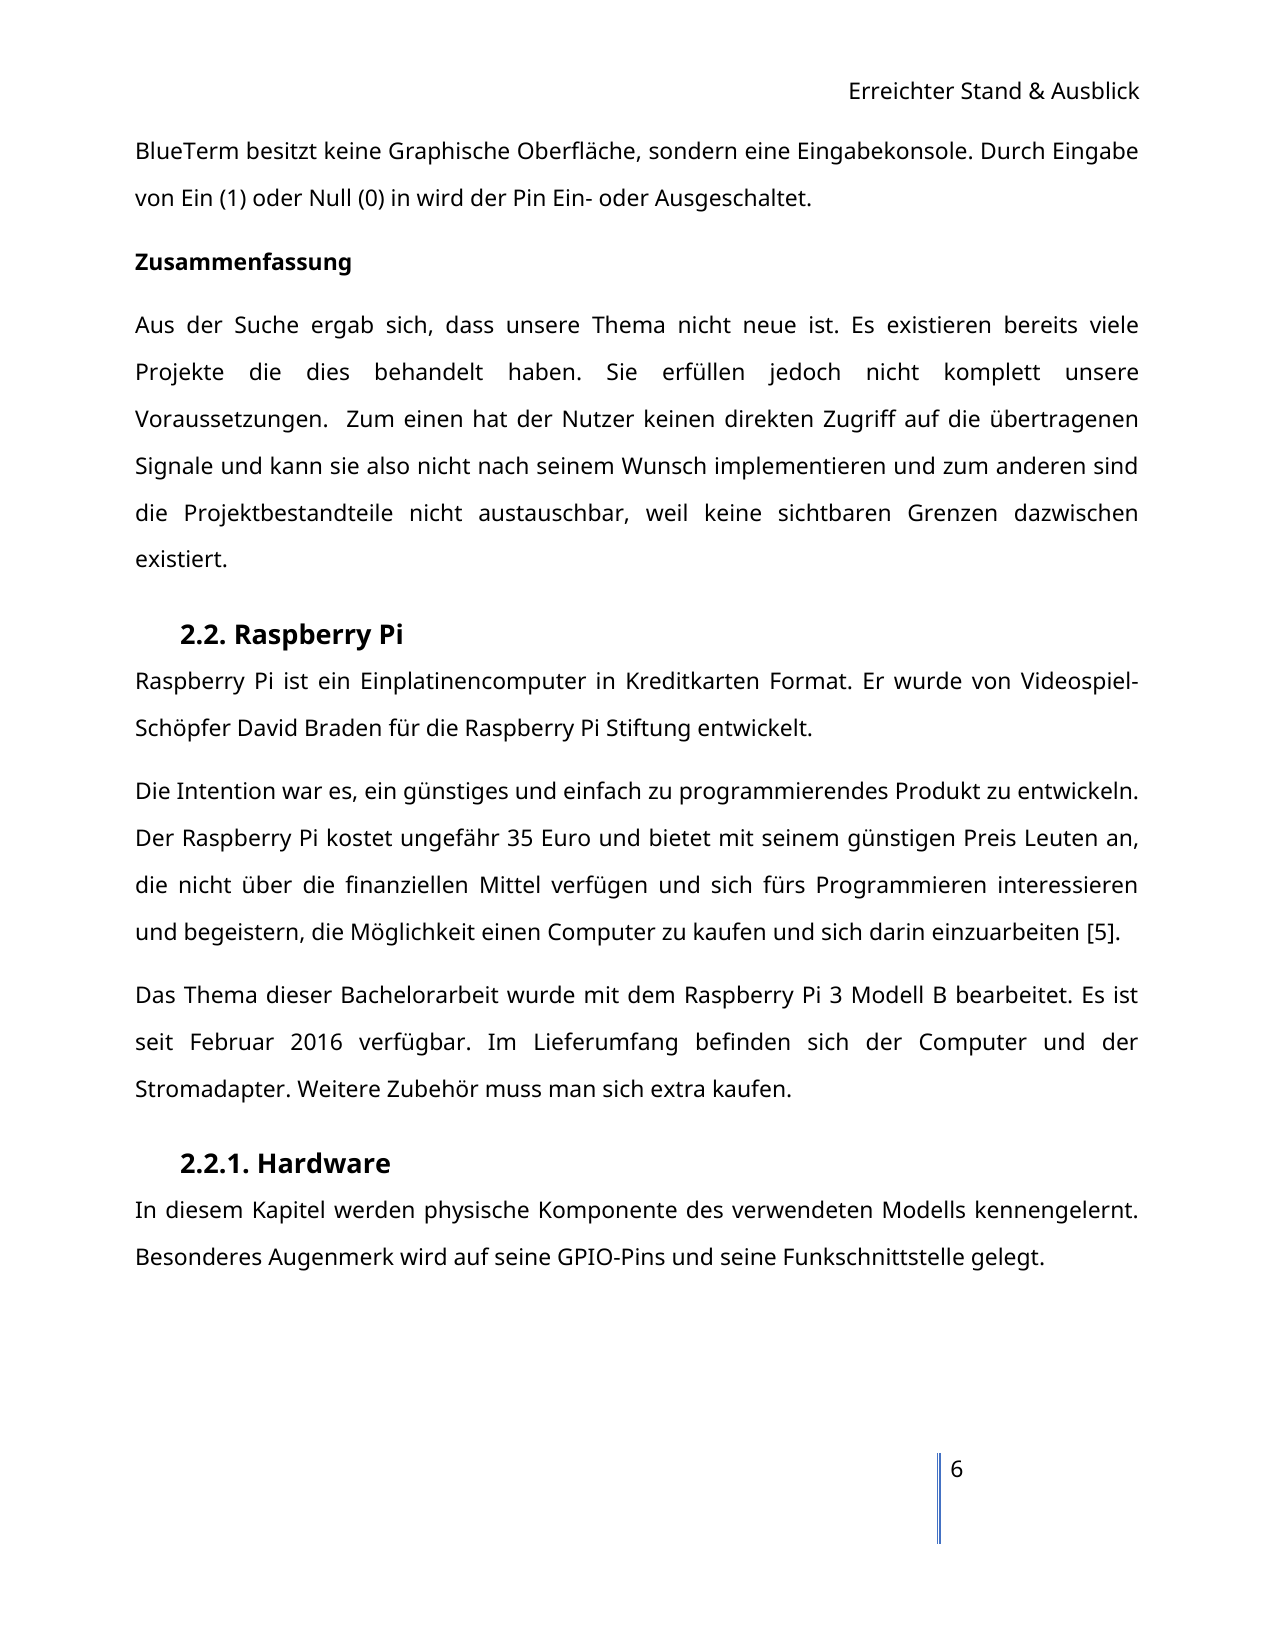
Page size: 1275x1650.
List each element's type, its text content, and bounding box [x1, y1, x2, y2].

text Aus der Suche ergab sich, dass unsere Thema nicht neue ist. Es existieren bereits viele Projekte die dies behandelt haben. Sie erfüllen jedoch nicht komplett unsere Voraussetzungen. Zum einen hat der Nutzer keinen direkten Zugriff auf die übertragenen Signale und kann sie also nicht nach seinem Wunsch implementieren und zum anderen sind die Projektbestandteile nicht austauschbar, weil keine sichtbaren Grenzen dazwischen existiert. [135, 309, 1140, 574]
text Raspberry Pi ist ein Einplatinencomputer in Kreditkarten Format. Er wurde von Videospiel-Schöpfer David Braden für die Raspberry Pi Stiftung entwickelt. [135, 664, 1140, 743]
text Das Thema dieser Bachelorarbeit wurde mit dem Raspberry Pi 3 Modell B bearbeitet. Es ist seit Februar 2016 verfügbar. Im Lieferumfang befinden sich der Computer und der Stromadapter. Weitere Zubehör muss man sich extra kaufen. [135, 979, 1140, 1104]
text Zusammenfassung [135, 245, 1140, 277]
subtitle Hardware [180, 1145, 1140, 1182]
text BlueTerm besitzt keine Graphische Oberfläche, sondern eine Eingabekonsole. Durch Eingabe von Ein (1) oder Null (0) in wird der Pin Ein- oder Ausgeschaltet. [135, 135, 1140, 213]
text In diesem Kapitel werden physische Komponente des verwendeten Modells kennengelernt. Besonderes Augenmerk wird auf seine GPIO-Pins und seine Funkschnittstelle gelegt. [135, 1194, 1140, 1272]
text Die Intention war es, ein günstiges und einfach zu programmierendes Produkt zu entwickeln. Der Raspberry Pi kostet ungefähr 35 Euro und bietet mit seinem günstigen Preis Leuten an, die nicht über die finanziellen Mittel verfügen und sich fürs Programmieren interessieren und begeistern, die Möglichkeit einen Computer zu kaufen und sich darin einzuarbeiten . [135, 775, 1140, 947]
subtitle Raspberry Pi [180, 615, 1140, 652]
